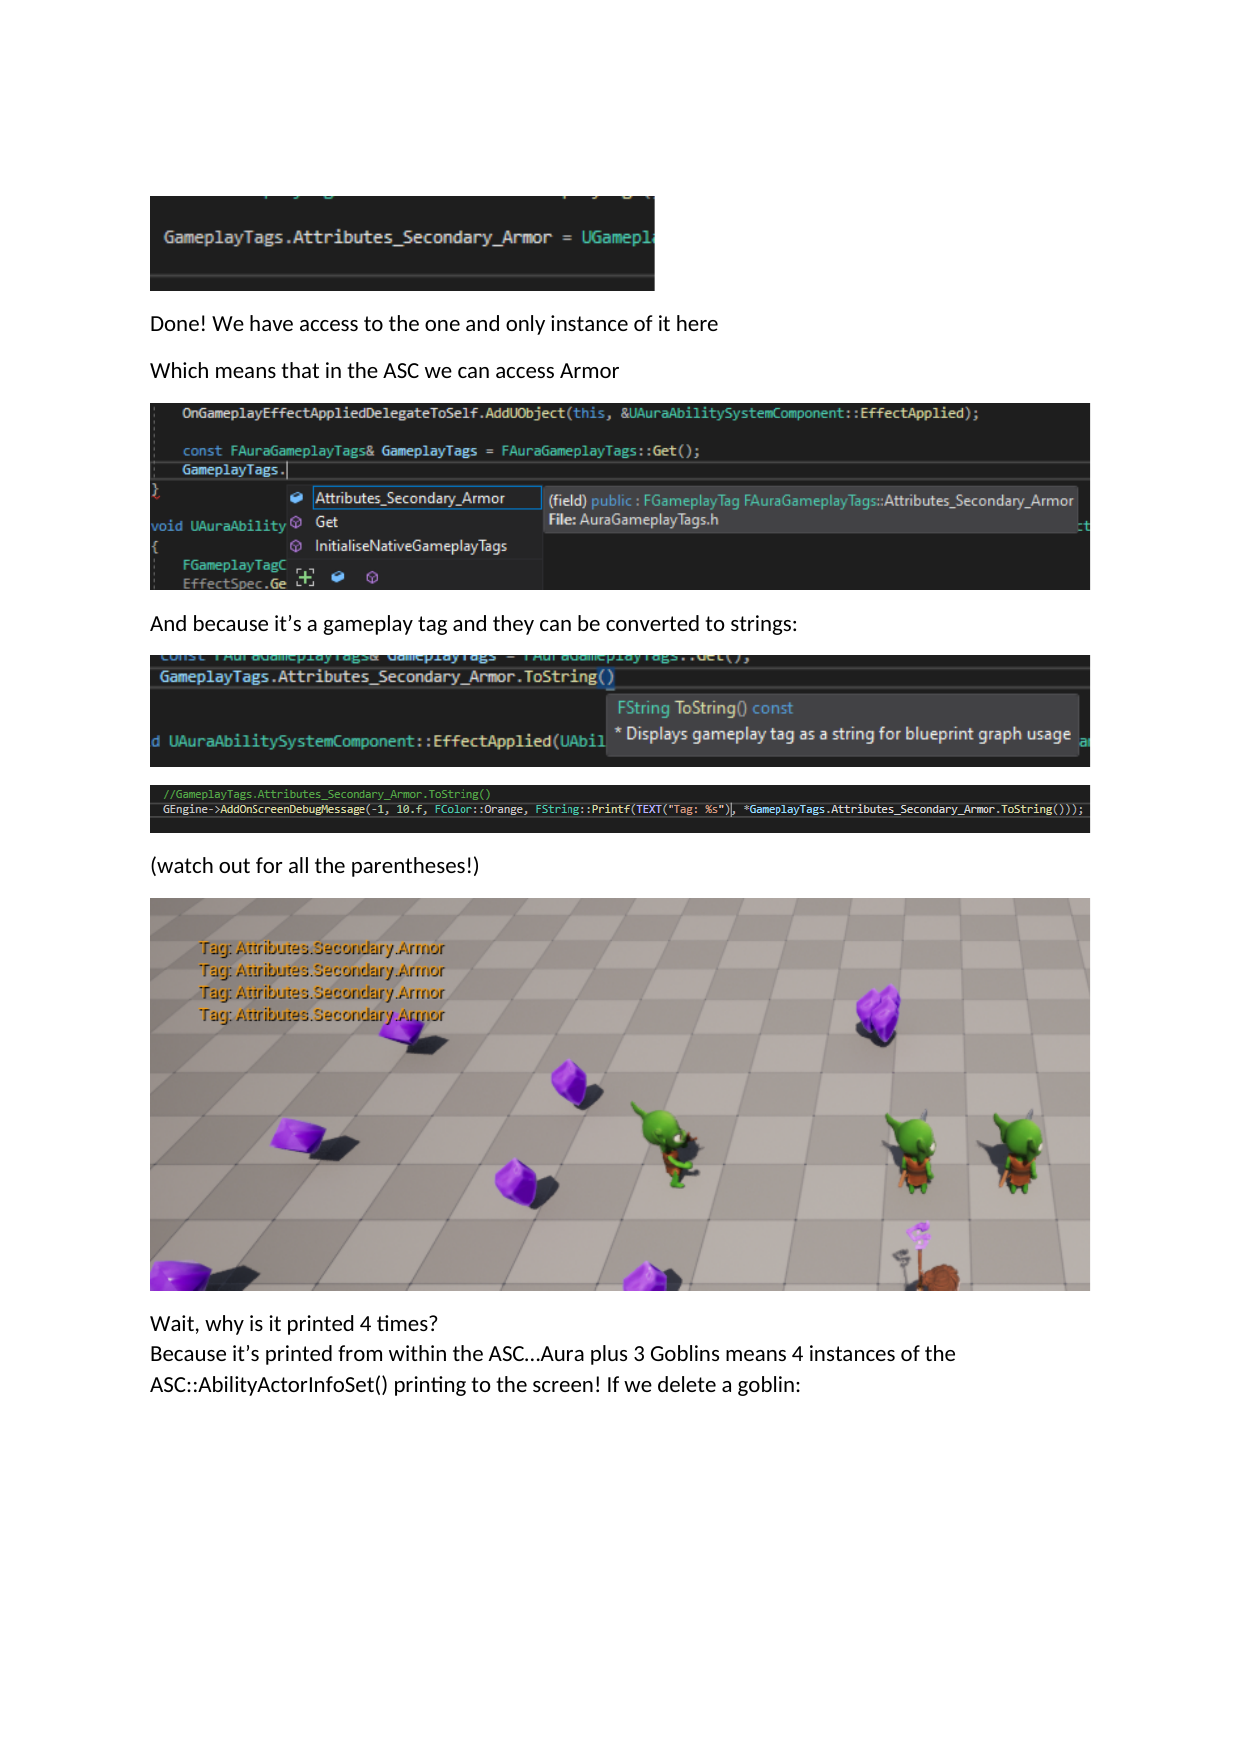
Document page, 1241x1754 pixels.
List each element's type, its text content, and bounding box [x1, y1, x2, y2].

text And because it’s a gameplay tag and they can be converted to strings: [150, 609, 1090, 637]
picture [150, 403, 1091, 590]
picture [150, 196, 655, 291]
text Which means that in the ASC we can access Armor [150, 356, 1090, 384]
picture [150, 655, 1091, 767]
text (watch out for all the parentheses!) [150, 851, 1090, 879]
picture [150, 785, 1091, 833]
text Done! We have access to the one and only instance of it here [150, 309, 1090, 337]
text Wait, why is it printed 4 times? Because it’s printed from within the ASC…Aura plus 3 Goblins means 4 instances of the ASC::AbilityActorInfoSet() printing to the screen! If we delete a goblin: [150, 1309, 1090, 1398]
picture [150, 898, 1091, 1291]
